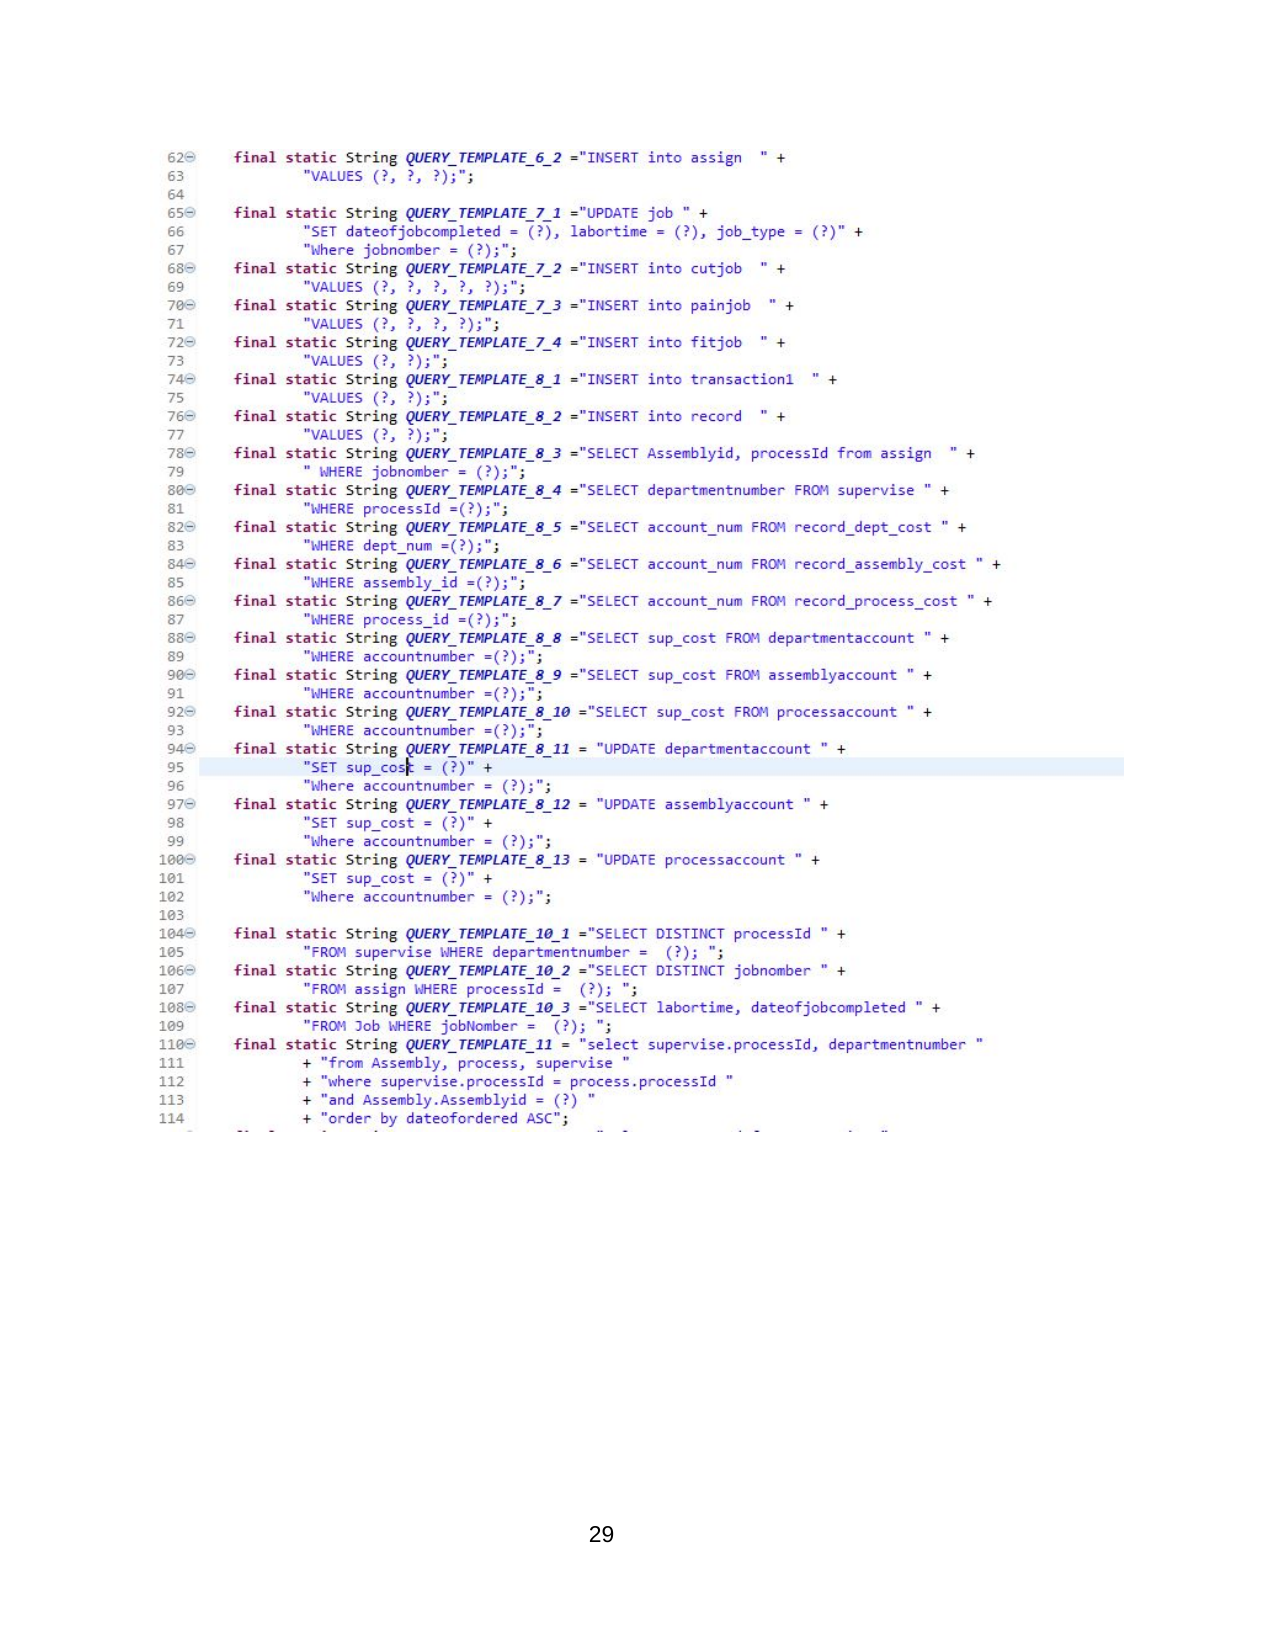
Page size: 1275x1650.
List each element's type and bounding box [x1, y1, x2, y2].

picture [150, 149, 1124, 1132]
